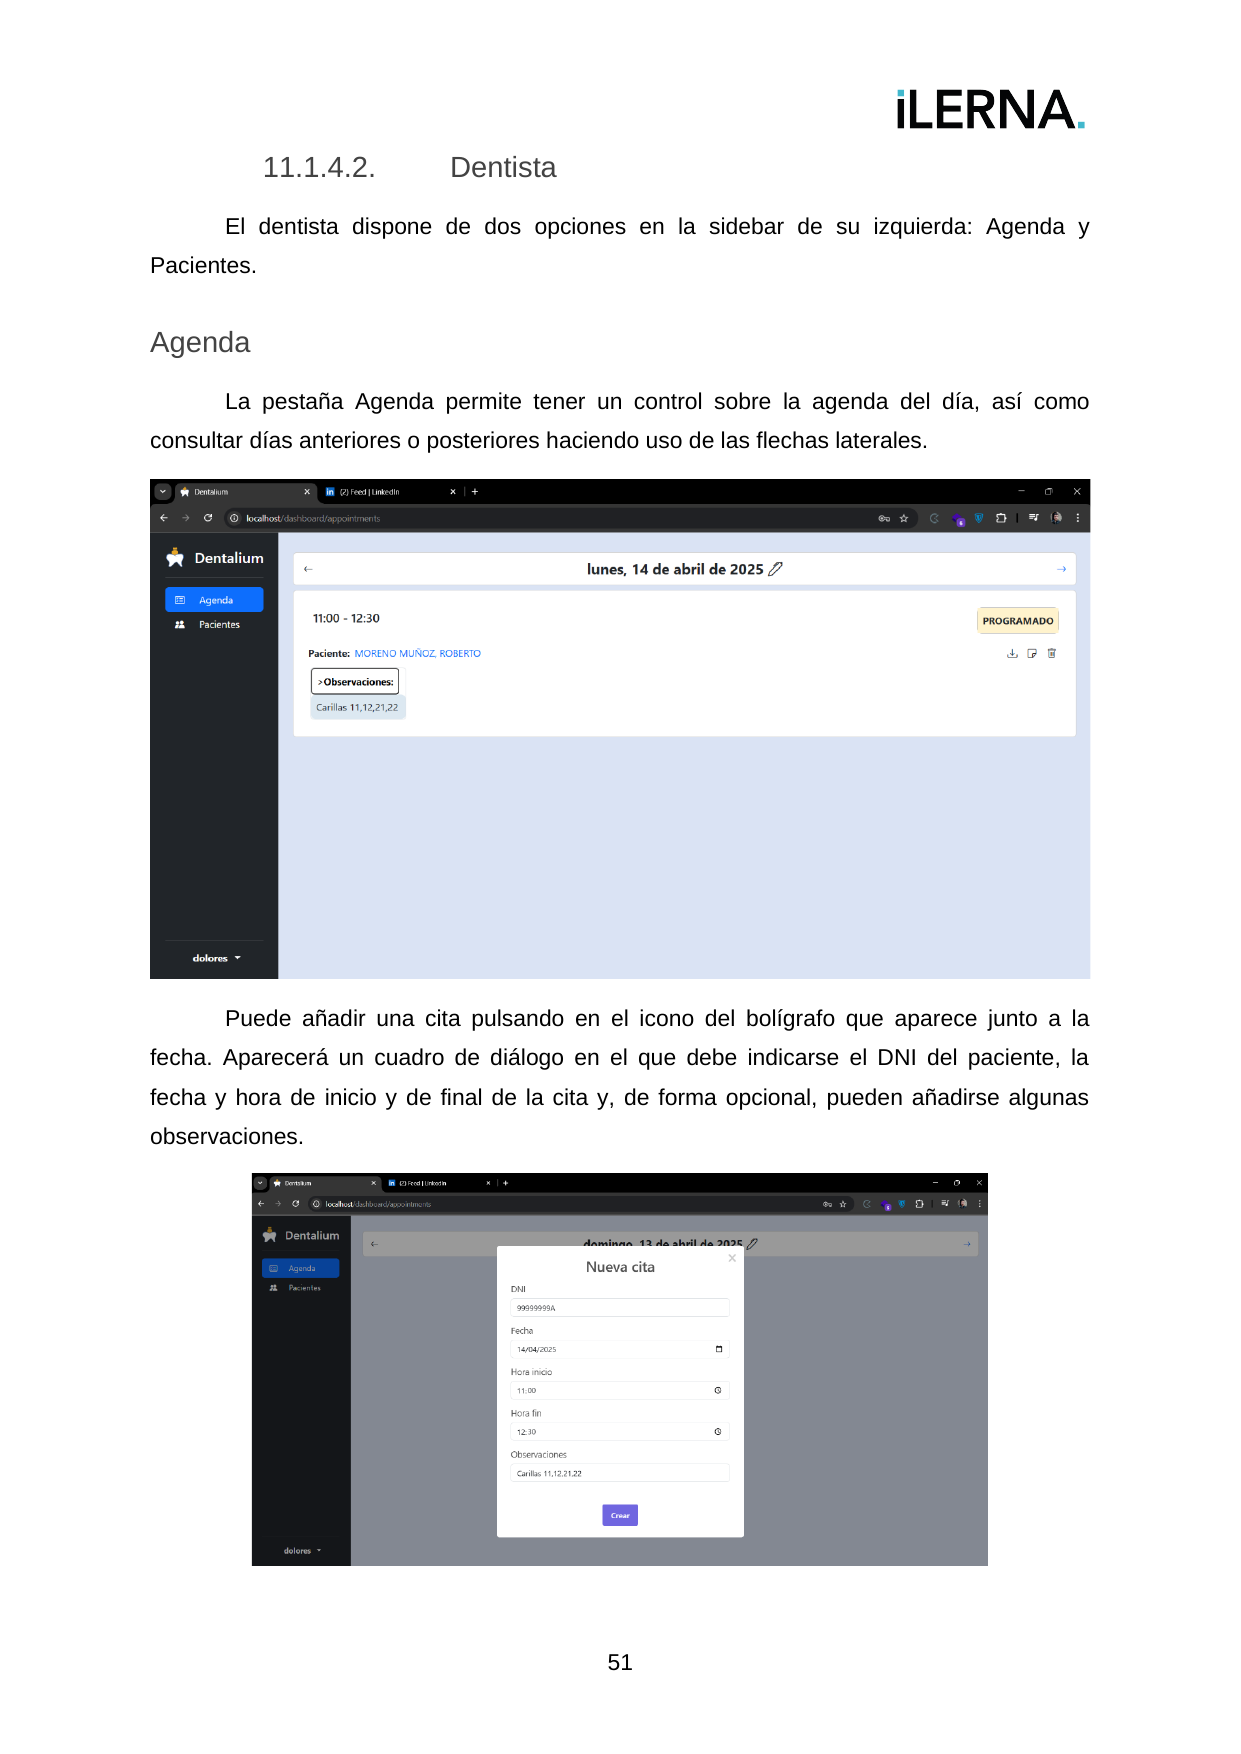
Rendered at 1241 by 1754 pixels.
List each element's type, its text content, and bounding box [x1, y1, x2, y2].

picture [250, 1173, 988, 1565]
picture [150, 479, 1091, 979]
text El dentista dispone de dos opciones en la sidebar de su izquierda: Agenda y Pacientes. [150, 213, 1090, 279]
subtitle Dentista [263, 150, 1090, 183]
text La pestaña Agenda permite tener un control sobre la agenda del día, así como consultar días anteriores o posteriores haciendo uso de las flechas laterales. [150, 388, 1090, 454]
picture [891, 87, 1091, 131]
subtitle Agenda [150, 325, 1090, 359]
text Puede añadir una cita pulsando en el icono del bolígrafo que aparece junto a la fecha. Aparecerá un cuadro de diálogo en el que debe indicarse el DNI del paciente, la fecha y hora de inicio y de final de la cita y, de forma opcional, pueden añadirse algunas observaciones. [150, 1005, 1090, 1149]
